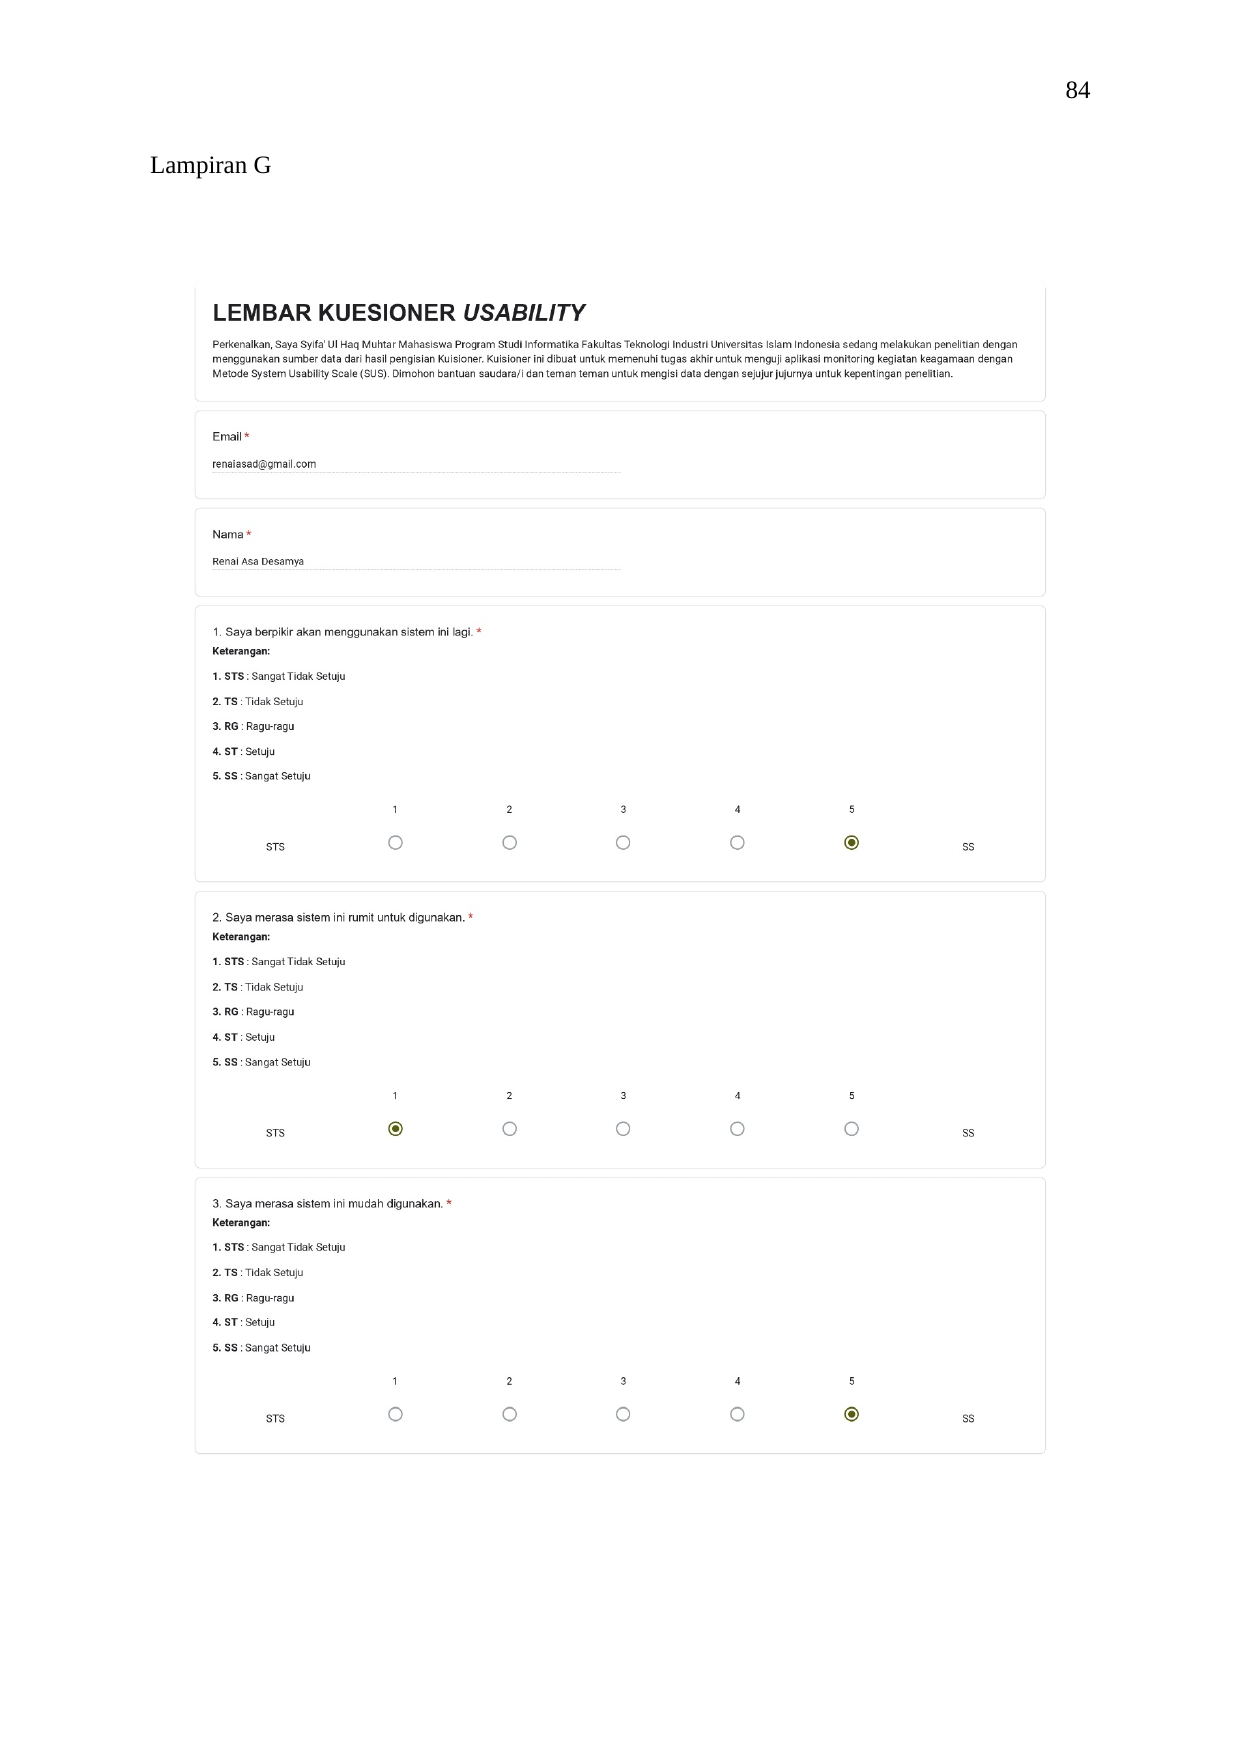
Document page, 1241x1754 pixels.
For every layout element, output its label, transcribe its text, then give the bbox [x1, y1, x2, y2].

text Lampiran G [150, 150, 1090, 179]
picture [150, 193, 1090, 1523]
